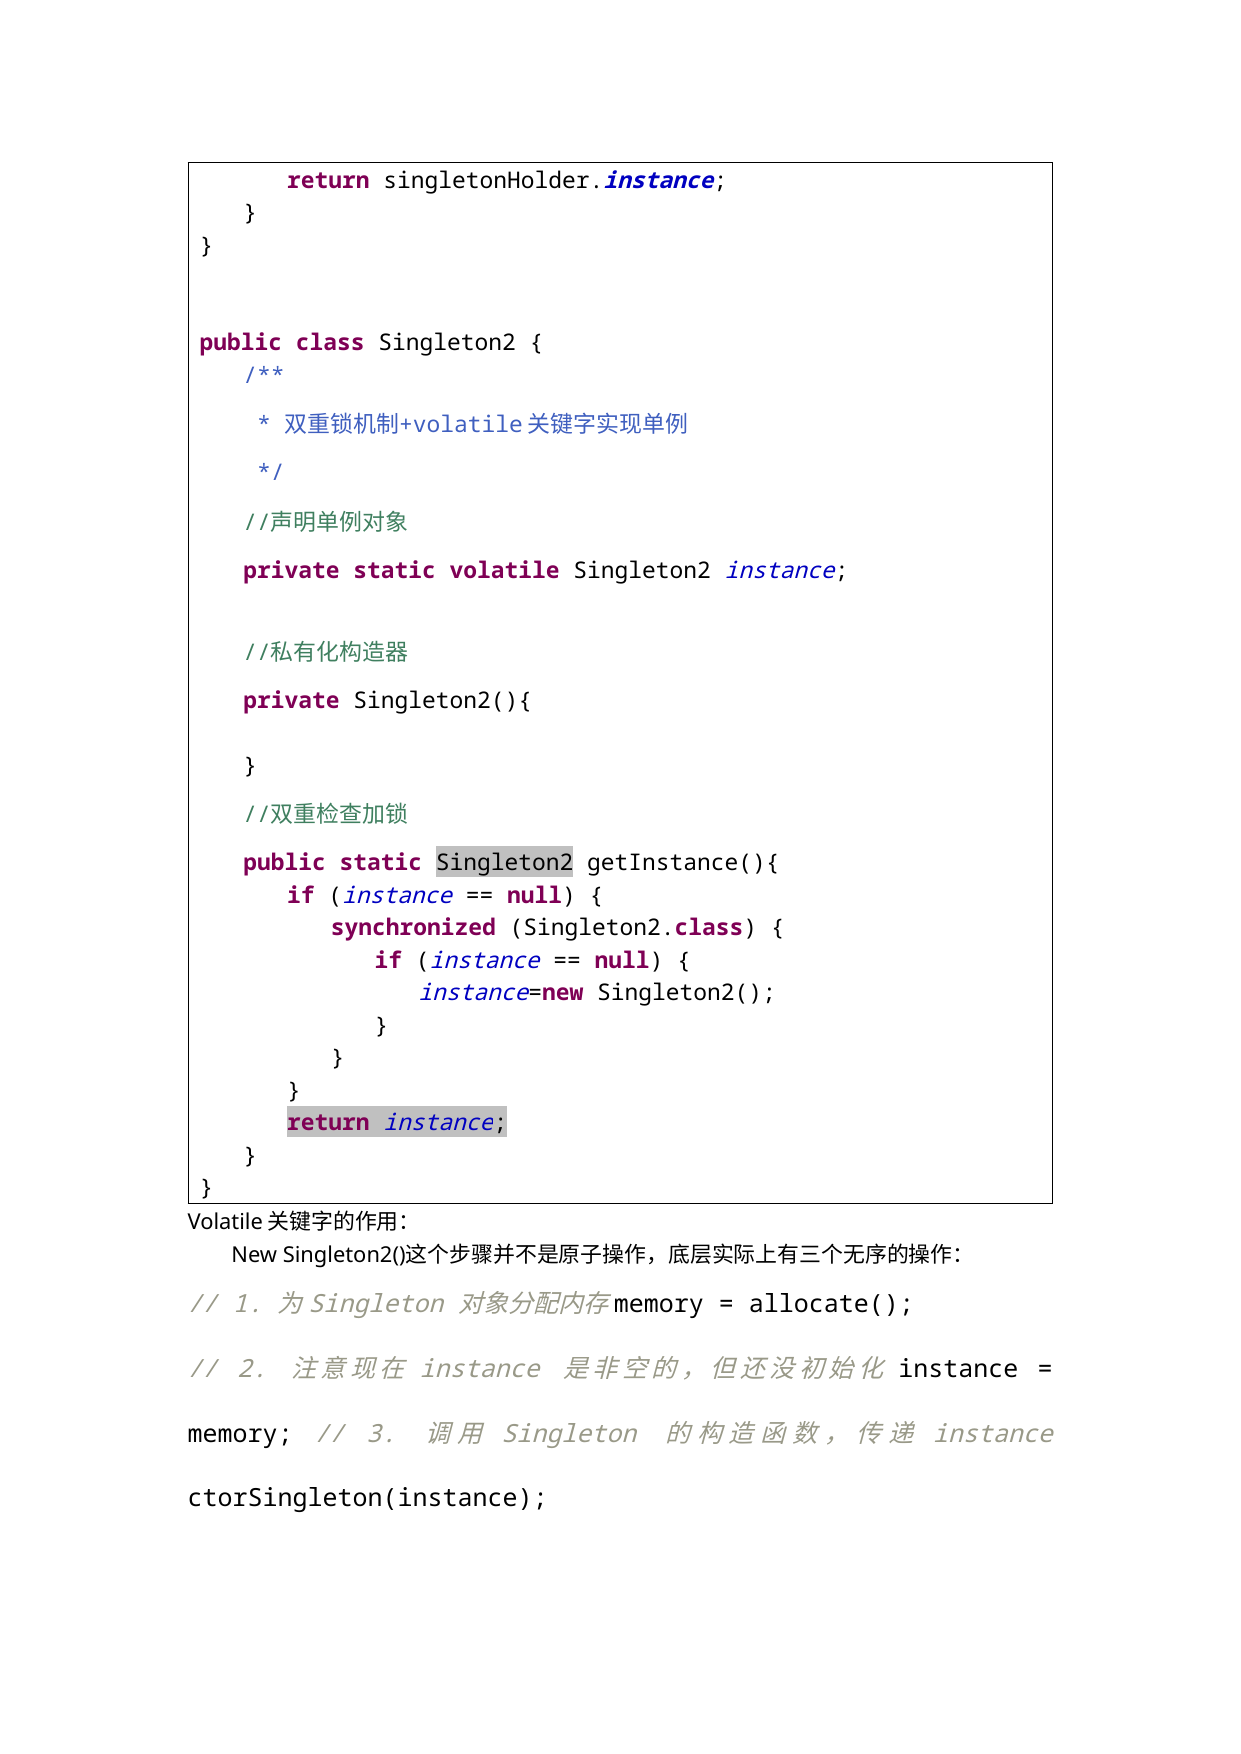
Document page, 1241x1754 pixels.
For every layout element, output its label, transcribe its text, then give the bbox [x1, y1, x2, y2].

text New Singleton2()这个步骤并不是原子操作，底层实际上有三个无序的操作： [187, 1237, 1053, 1269]
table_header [189, 163, 1052, 1203]
text // 2. 注意现在 instance 是非空的，但还没初始化 instance = memory; // 3. 调用 Singleton 的构造函数，传递 instance ctorSingleton(instance); [187, 1334, 1053, 1529]
text Volatile关键字的作用： [187, 1204, 1053, 1237]
text // 1. 为 Singleton 对象分配内存 memory = allocate(); [187, 1269, 1053, 1334]
